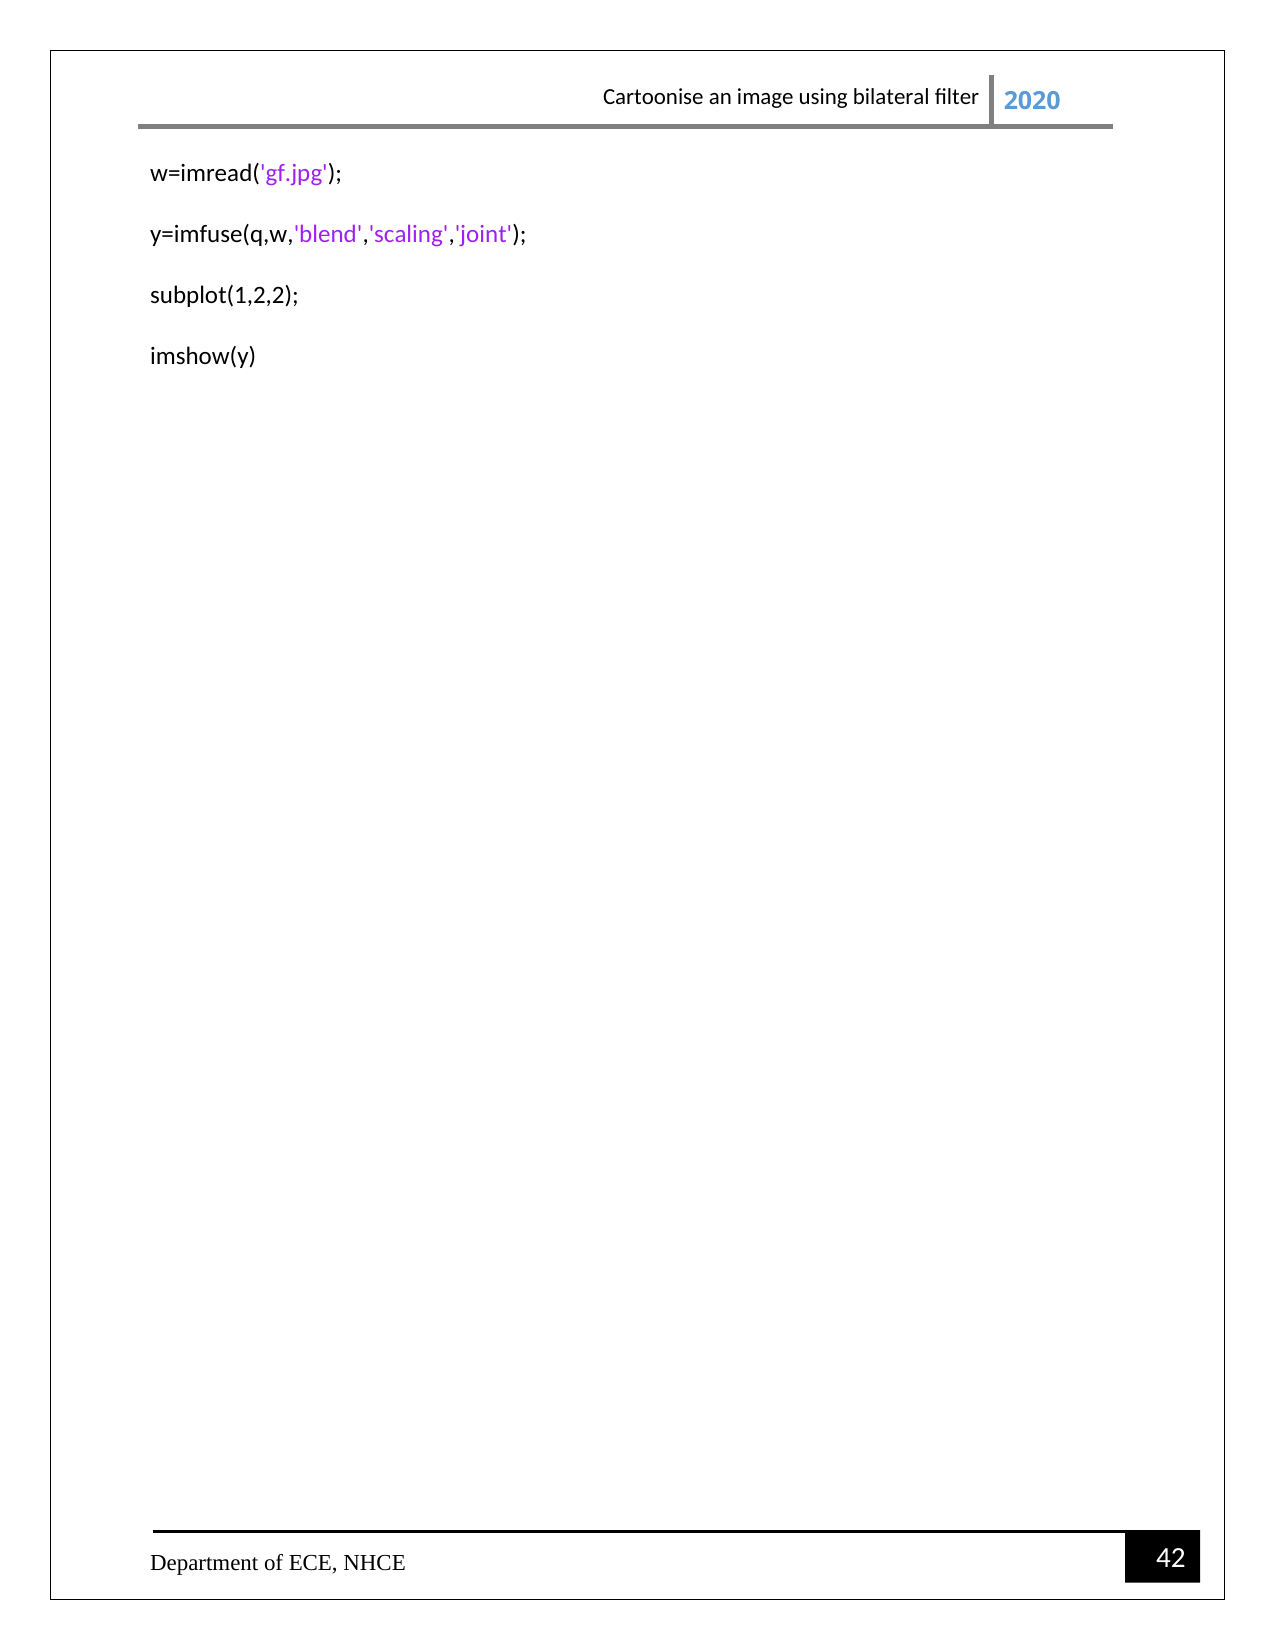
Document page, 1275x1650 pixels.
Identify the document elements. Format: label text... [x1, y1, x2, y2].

text w=imread('gf.jpg'); [150, 157, 1125, 187]
text imshow(y) [150, 340, 1125, 370]
text y=imfuse(q,w,'blend','scaling','joint'); [150, 218, 1125, 248]
text subplot(1,2,2); [150, 279, 1125, 309]
